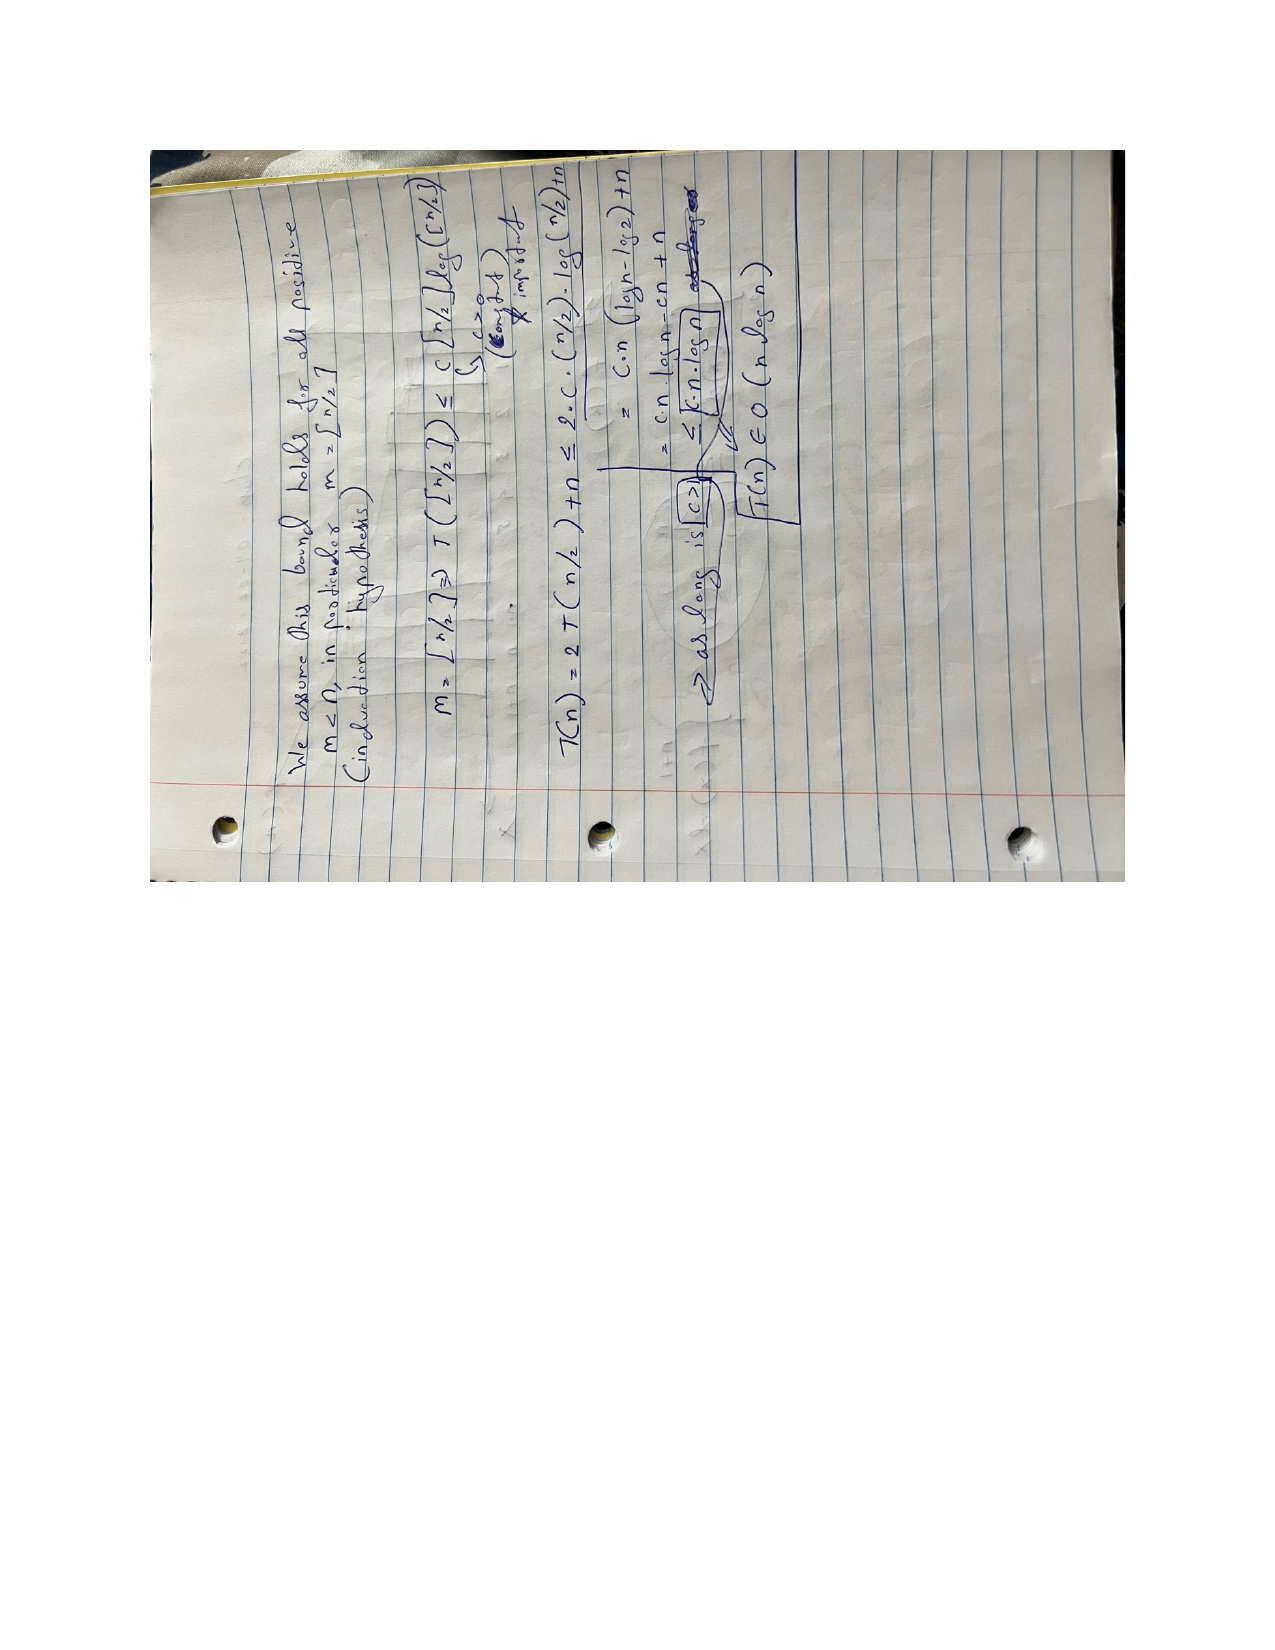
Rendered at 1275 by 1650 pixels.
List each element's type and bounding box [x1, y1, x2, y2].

picture [150, 150, 1125, 882]
